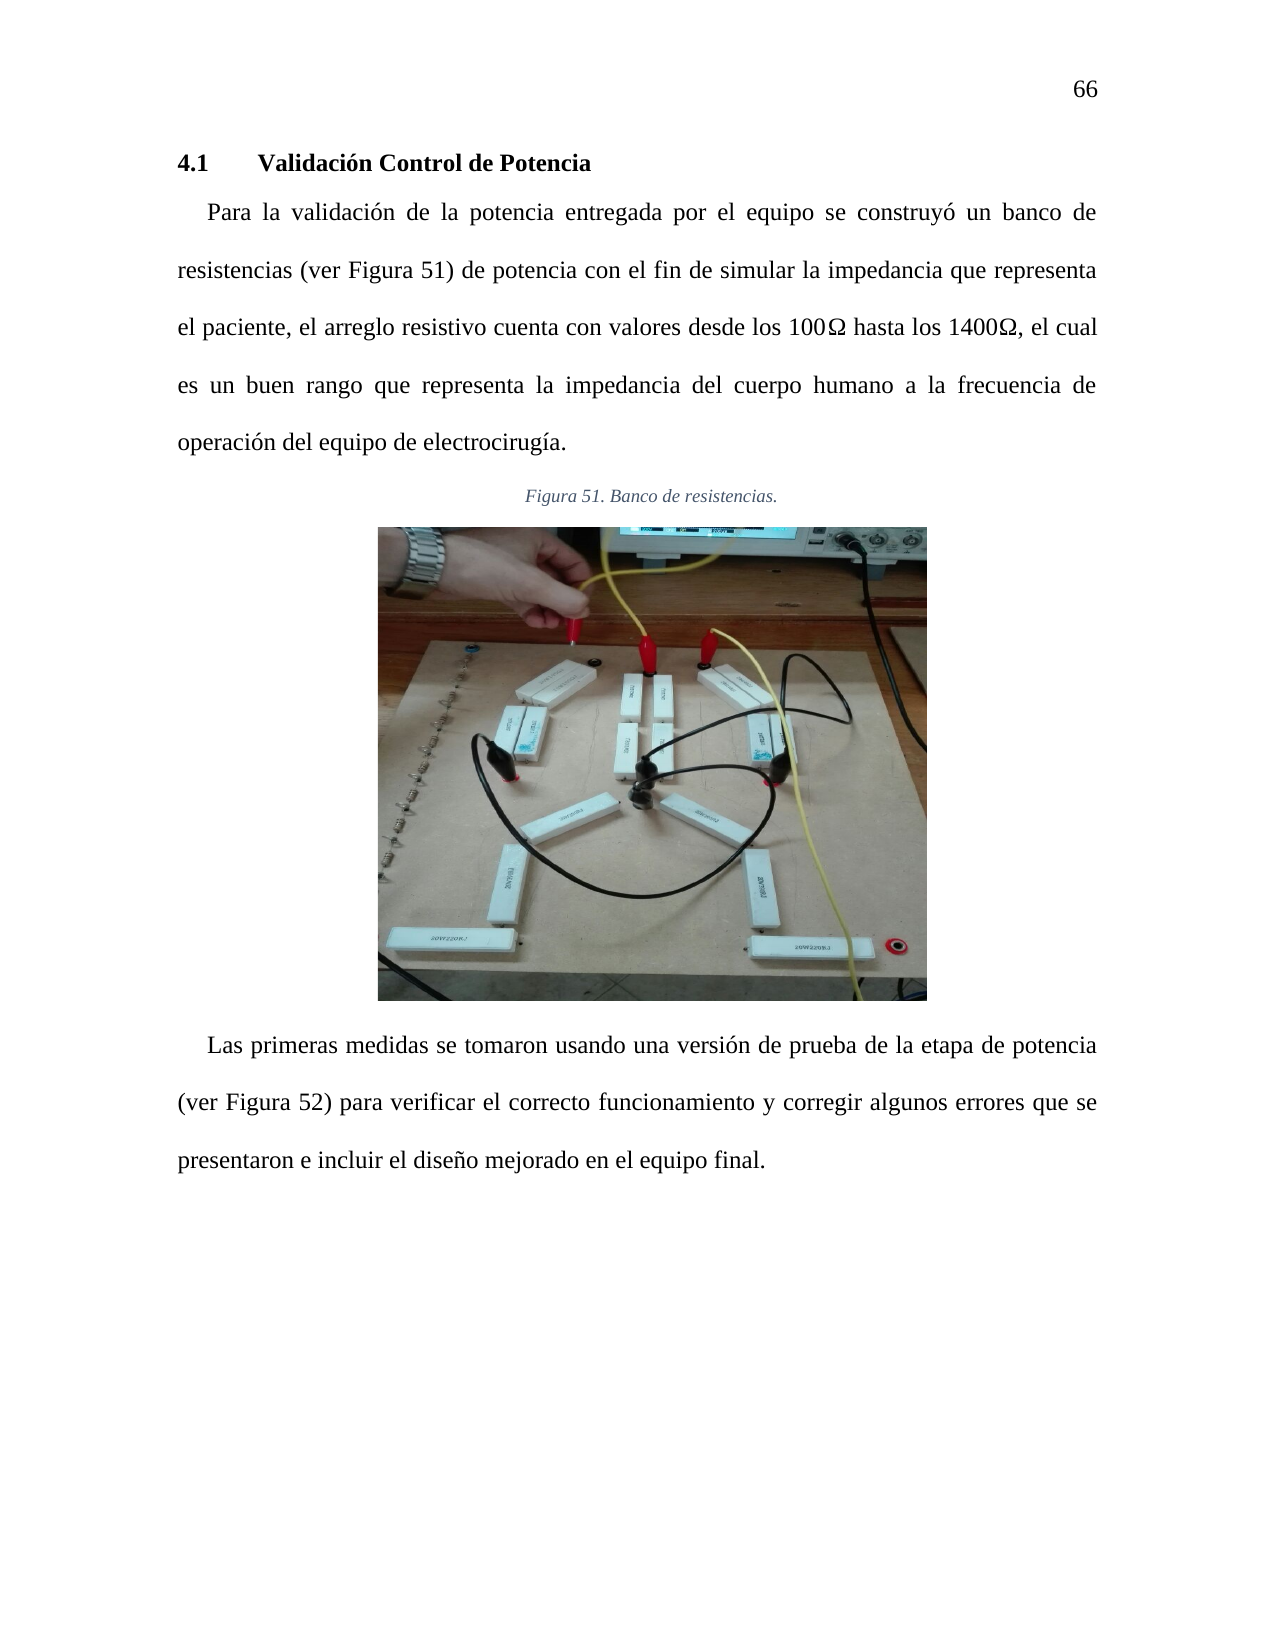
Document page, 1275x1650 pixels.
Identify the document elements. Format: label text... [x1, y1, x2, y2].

text Para la validación de la potencia entregada por el equipo se construyó un banco de resistencias (ver Figura 51) de potencia con el fin de simular la impedancia que representa el paciente, el arreglo resistivo cuenta con valores desde los 100Ω hasta los 1400Ω, el cual es un buen rango que representa la impedancia del cuerpo humano a la frecuencia de operación del equipo de electrocirugía. [177, 197, 1098, 456]
text Las primeras medidas se tomaron usando una versión de prueba de la etapa de potencia (ver Figura 52) para verificar el correcto funcionamiento y corregir algunos errores que se presentaron e incluir el diseño mejorado en el equipo final. [177, 1030, 1098, 1173]
text Figura 51. Banco de resistencias. [177, 485, 1098, 506]
subtitle Validación Control de Potencia [177, 148, 1098, 176]
picture [377, 527, 927, 1001]
